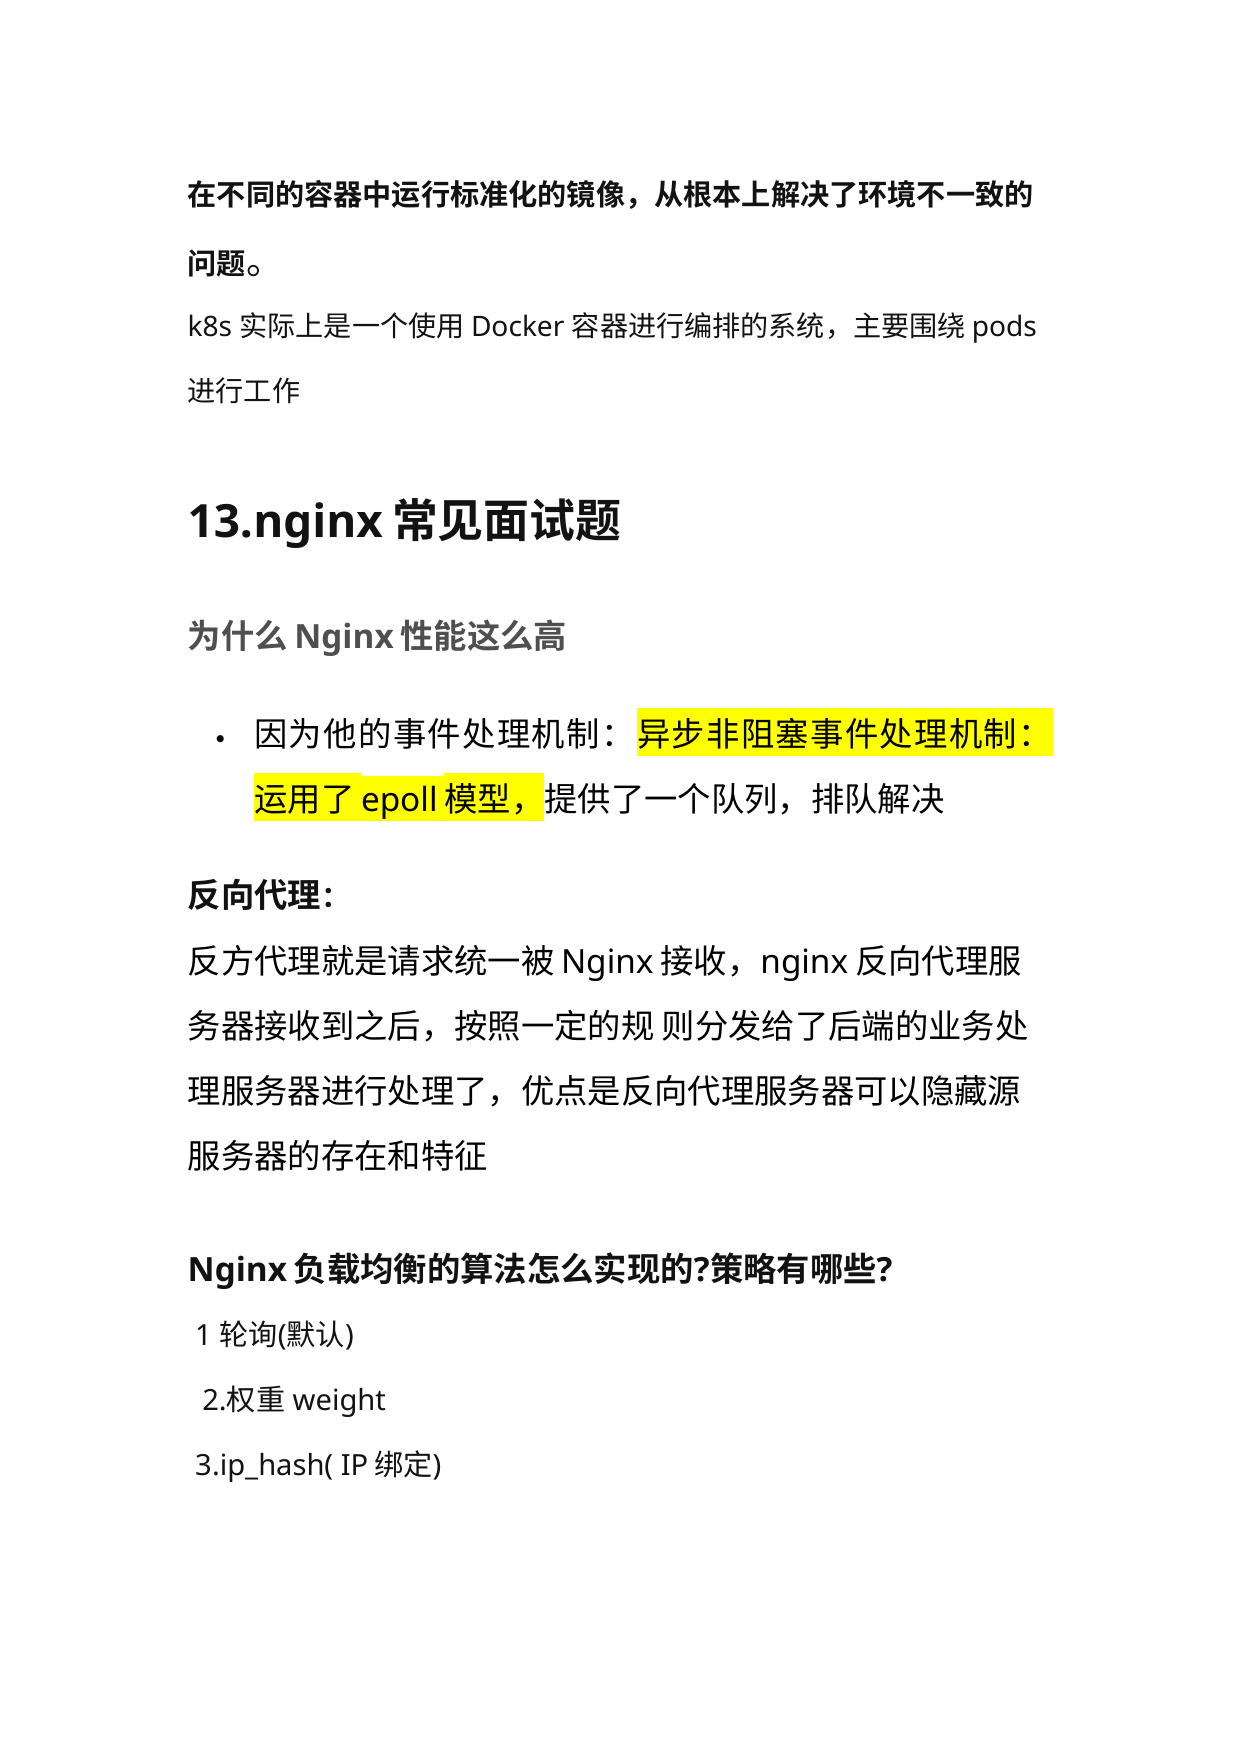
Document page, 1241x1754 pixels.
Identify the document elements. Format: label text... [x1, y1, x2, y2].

list 1 轮询(默认) [187, 1301, 1053, 1366]
list 因为他的事件处理机制：异步非阻塞事件处理机制：运用了epoll模型，提供了一个队列，排队解决 [217, 699, 1053, 829]
list Nginx负载均衡的算法怎么实现的?策略有哪些? [187, 1236, 1053, 1301]
subtitle 为什么Nginx性能这么高 [187, 601, 1053, 666]
list 13.nginx常见面试题 [187, 487, 1053, 552]
list 在不同的容器中运行标准化的镜像，从根本上解决了环境不一致的问题。 [187, 162, 1053, 292]
list 反向代理： [187, 862, 1053, 927]
text k8s 实际上是一个使用 Docker 容器进行编排的系统，主要围绕 pods 进行工作 [187, 292, 1053, 422]
list 2.权重 weight [187, 1366, 1053, 1431]
text 反方代理就是请求统一被Nginx接收，nginx反向代理服务器接收到之后，按照一定的规 则分发给了后端的业务处理服务器进行处理了，优点是反向代理服务器可以隐藏源服务器的存在和特征 [187, 927, 1053, 1187]
list 3.ip_hash( IP绑定) [187, 1431, 1053, 1496]
